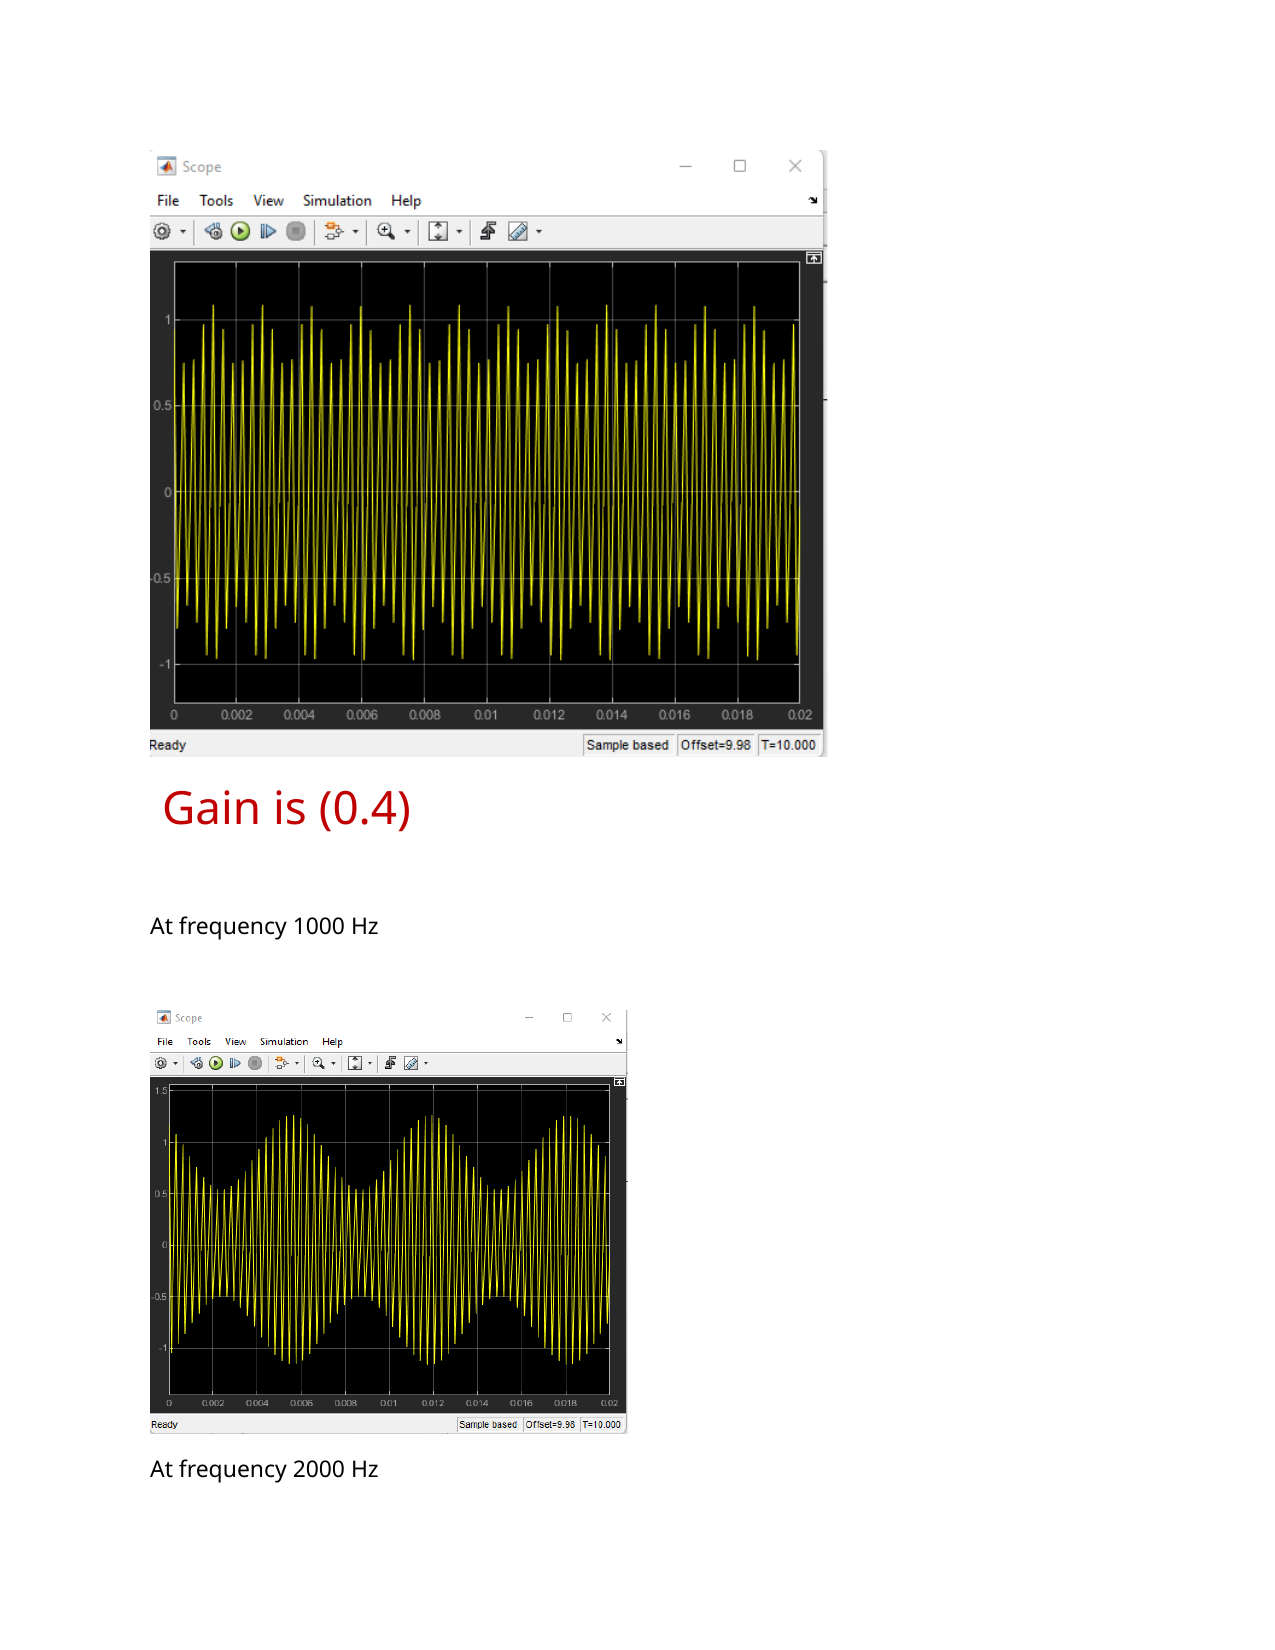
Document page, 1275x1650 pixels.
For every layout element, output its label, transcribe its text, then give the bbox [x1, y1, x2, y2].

text At frequency 1000 Hz [150, 910, 1125, 941]
picture [150, 1010, 628, 1434]
text At frequency 2000 Hz [150, 1453, 1125, 1484]
picture [150, 150, 828, 757]
text Gain is (0.4) [150, 775, 1125, 838]
